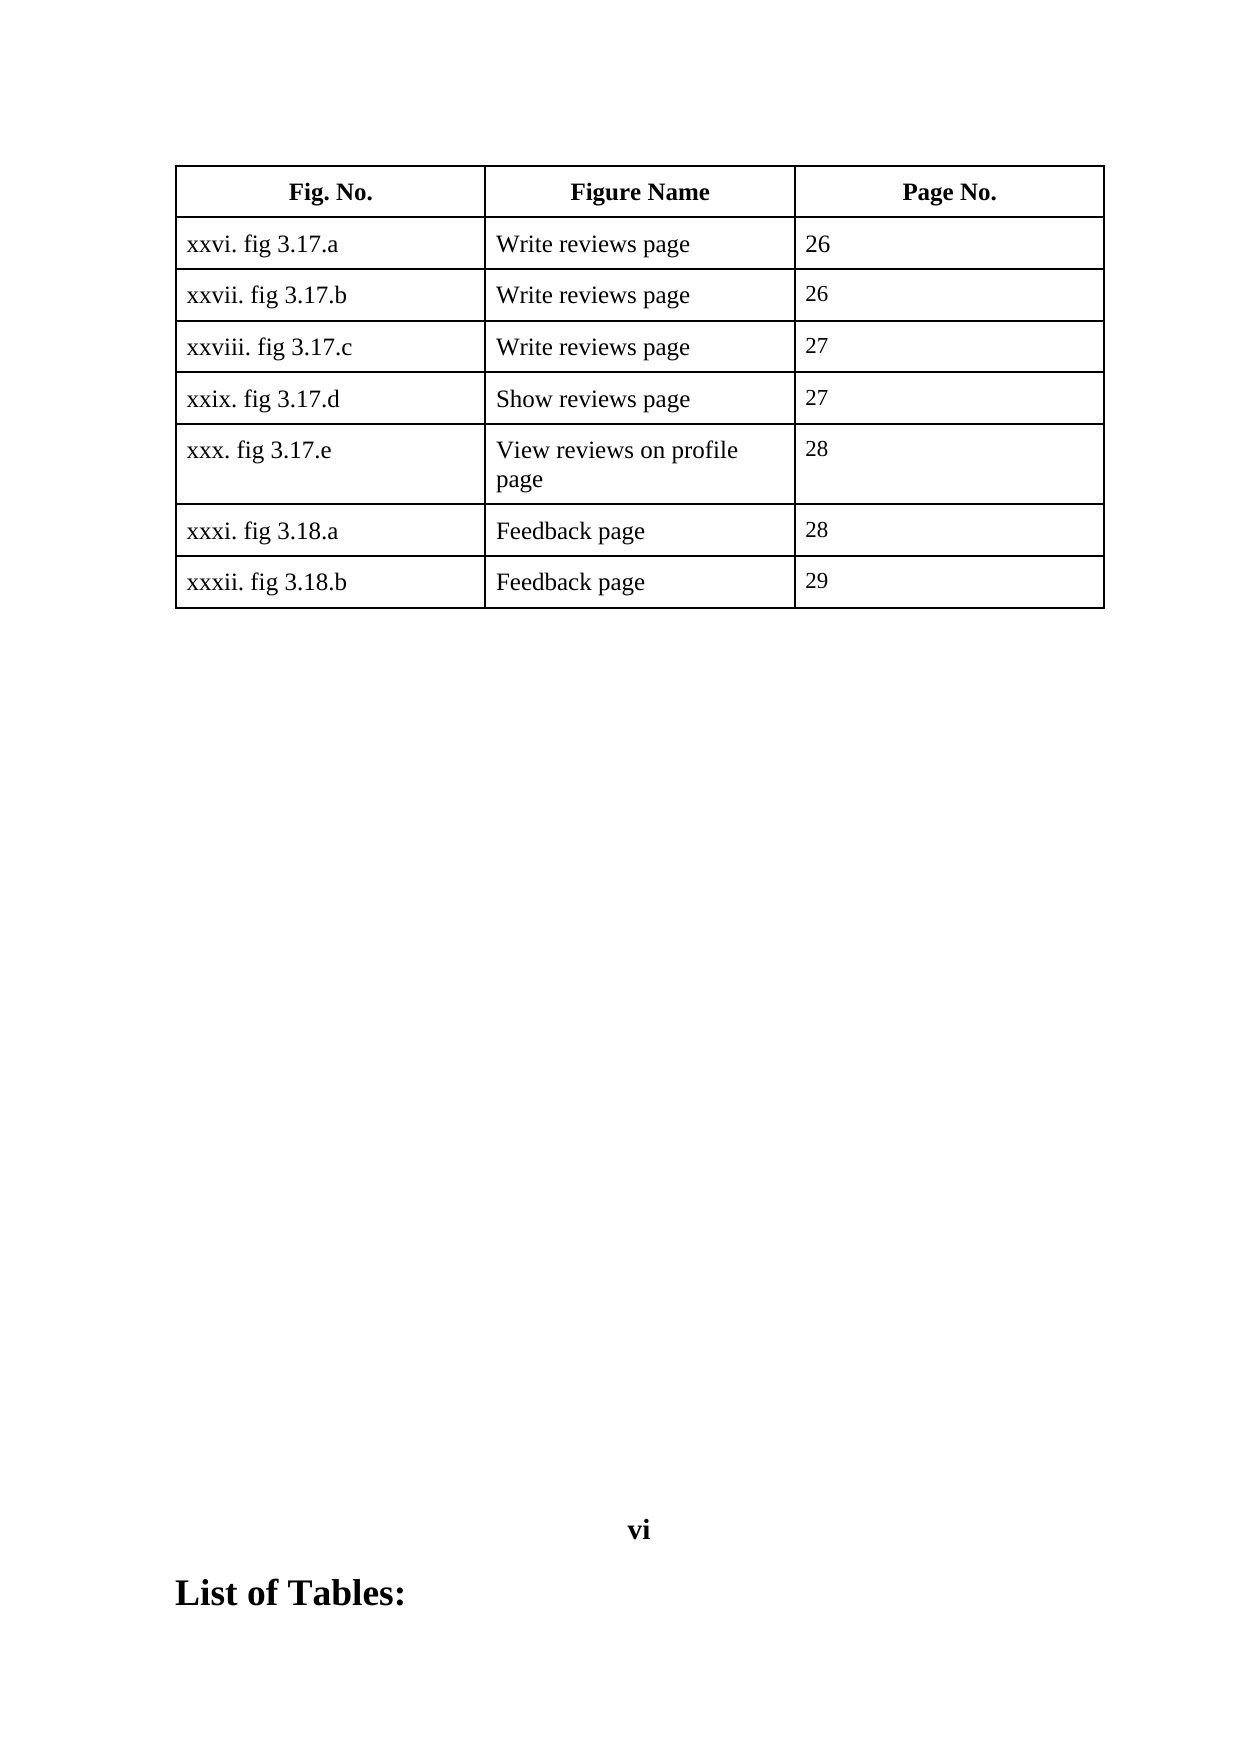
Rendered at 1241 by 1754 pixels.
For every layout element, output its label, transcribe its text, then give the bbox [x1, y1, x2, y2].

text List of Tables: [175, 1570, 1103, 1613]
table_cell Write reviews page [486, 218, 794, 268]
table_cell 29 [796, 557, 1103, 607]
table_cell Write reviews page [486, 322, 794, 371]
table_cell Show reviews page [486, 373, 794, 423]
table_cell 28 [796, 425, 1103, 503]
table_cell xxxii. fig 3.18.b [177, 557, 484, 607]
text vi [175, 1512, 1103, 1545]
table_cell Write reviews page [486, 270, 794, 319]
table_cell 27 [796, 373, 1103, 423]
table_cell xxix. fig 3.17.d [177, 373, 484, 423]
table_cell xxvi. fig 3.17.a [177, 218, 484, 268]
table_cell 28 [796, 505, 1103, 555]
table_header Figure Name [486, 167, 794, 216]
table_cell View reviews on profile page [486, 425, 794, 503]
table_header Fig. No. [177, 167, 484, 216]
table_cell 26 [796, 270, 1103, 319]
table_cell 27 [796, 322, 1103, 371]
table_cell xxxi. fig 3.18.a [177, 505, 484, 555]
table_cell xxviii. fig 3.17.c [177, 322, 484, 371]
table_cell 26 [796, 218, 1103, 268]
table_cell Feedback page [486, 557, 794, 607]
table_cell xxx. fig 3.17.e [177, 425, 484, 503]
table_header Page No. [796, 167, 1103, 216]
table_cell Feedback page [486, 505, 794, 555]
table_cell xxvii. fig 3.17.b [177, 270, 484, 319]
